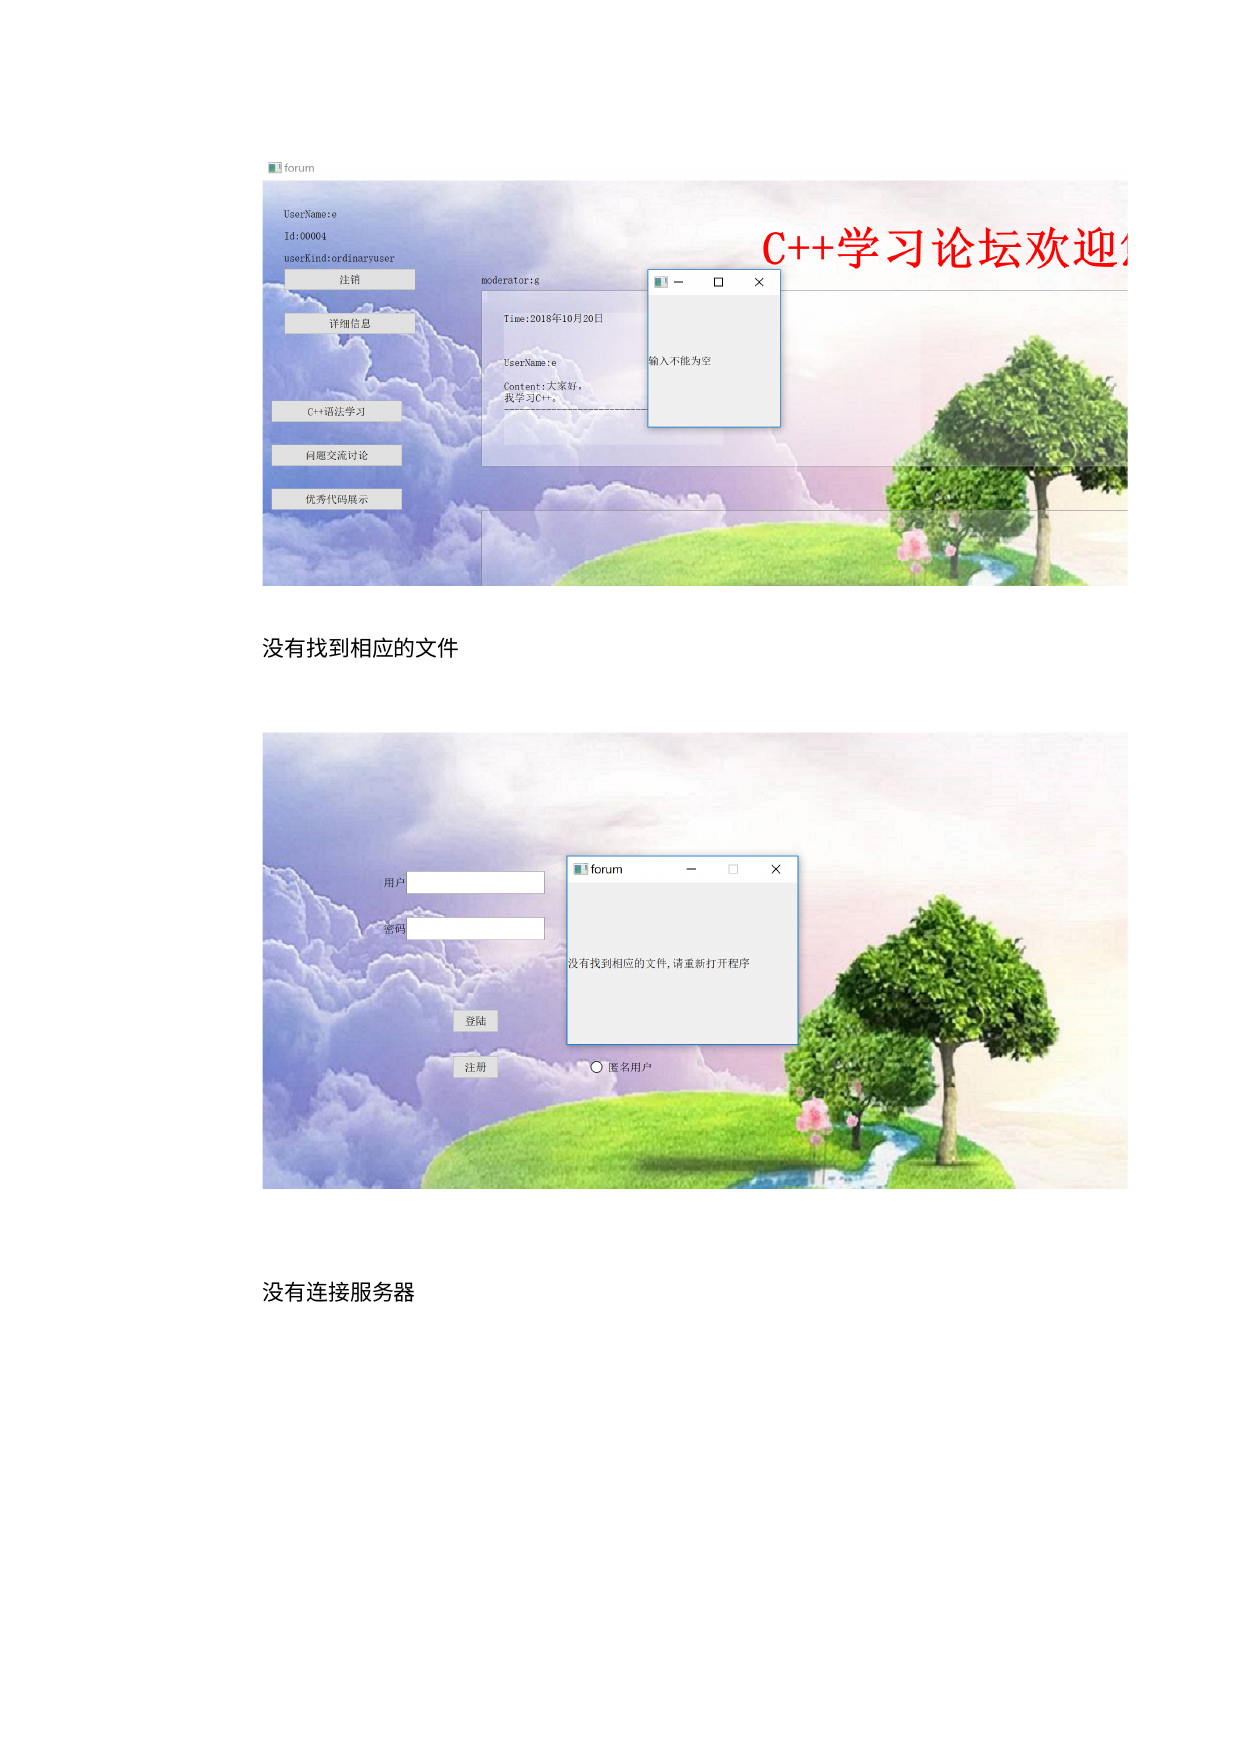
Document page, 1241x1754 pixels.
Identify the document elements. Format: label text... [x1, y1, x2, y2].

list 没有找到相应的文件 [262, 630, 1053, 663]
picture [262, 162, 1128, 586]
picture [262, 726, 1128, 1189]
list 没有连接服务器 [262, 1274, 1053, 1307]
